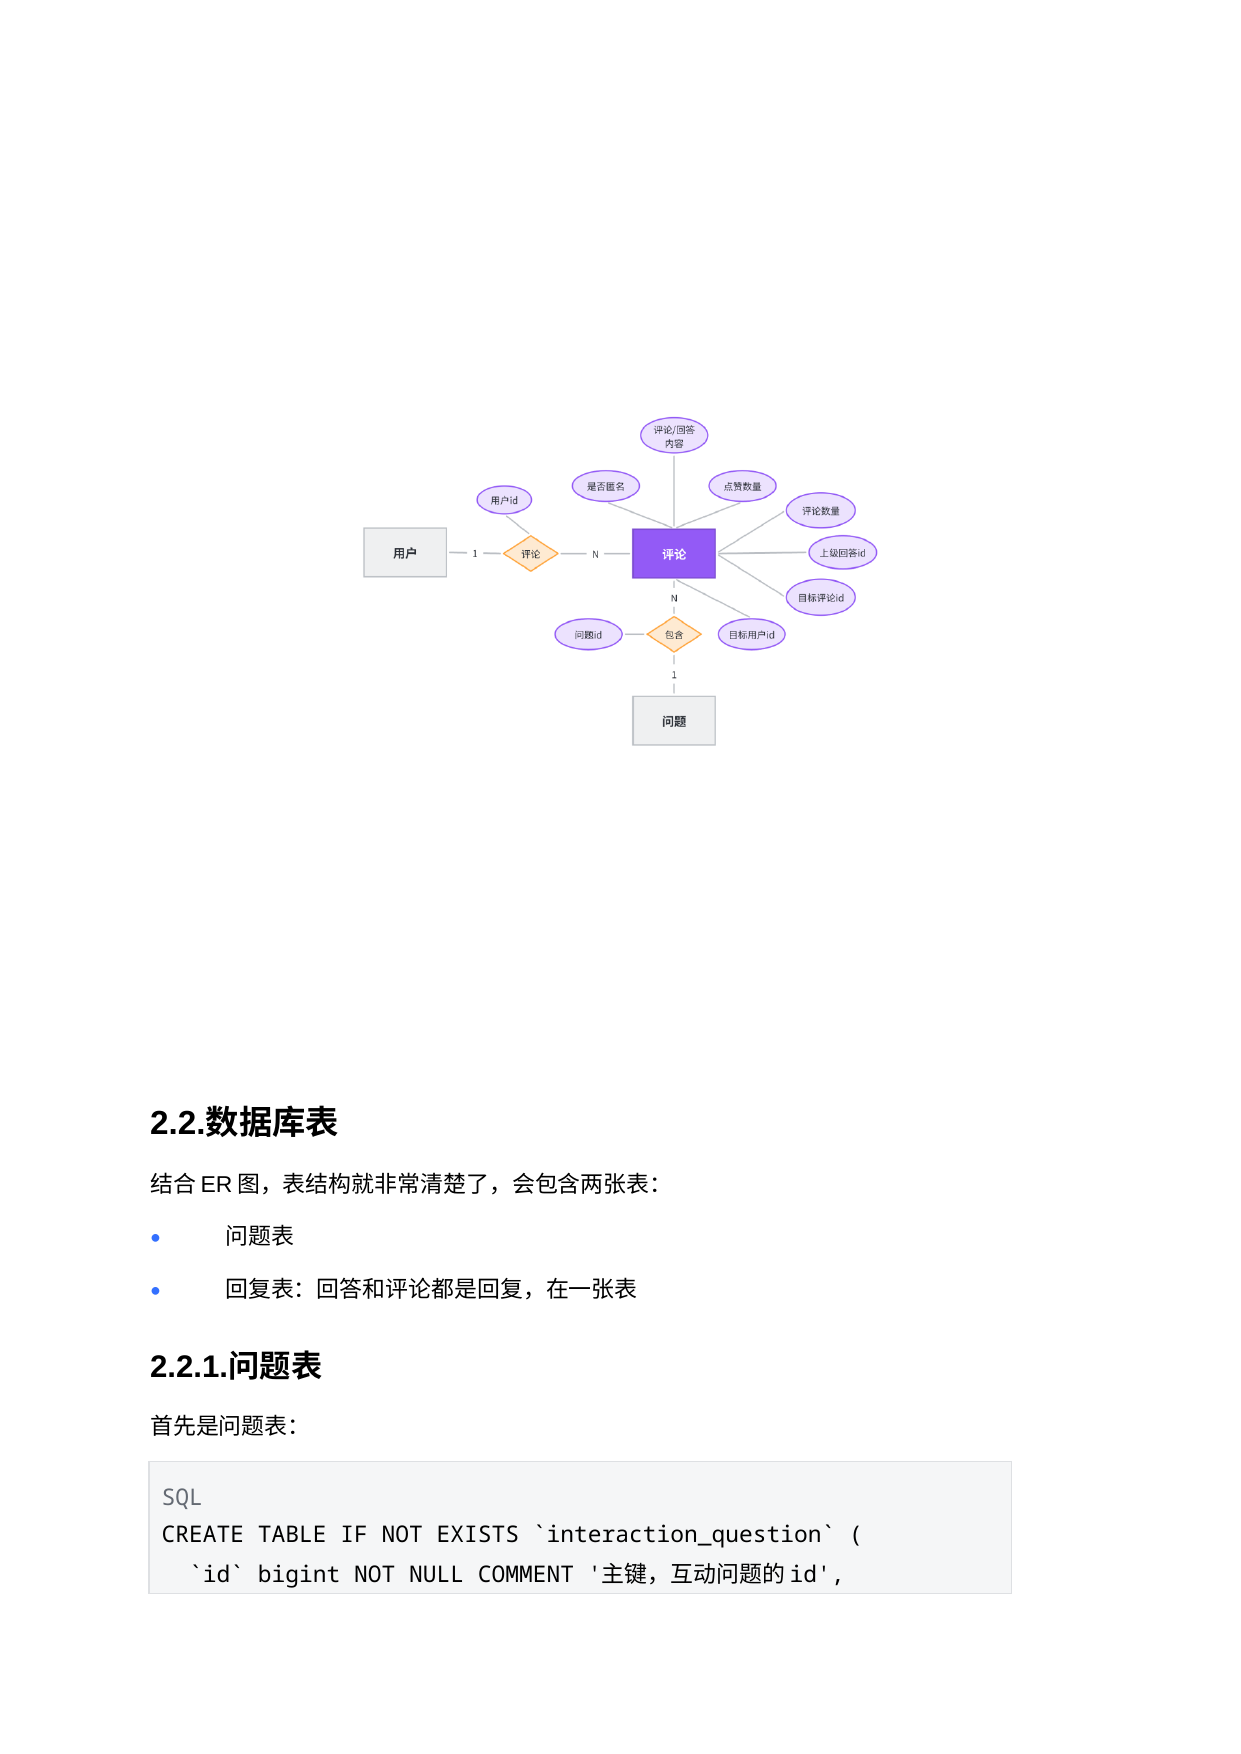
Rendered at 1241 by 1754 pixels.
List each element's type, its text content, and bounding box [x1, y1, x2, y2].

picture [188, 150, 1052, 1013]
text 2.2.1.问题表 [150, 1342, 1090, 1387]
text 2.2.数据库表 [150, 1096, 1090, 1144]
list 回复表：回答和评论都是回复，在一张表 [150, 1271, 1090, 1304]
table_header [150, 1462, 1011, 1593]
text 首先是问题表： [150, 1408, 1090, 1441]
text 结合ER图，表结构就非常清楚了，会包含两张表： [150, 1166, 1090, 1199]
list 问题表 [150, 1218, 1090, 1251]
